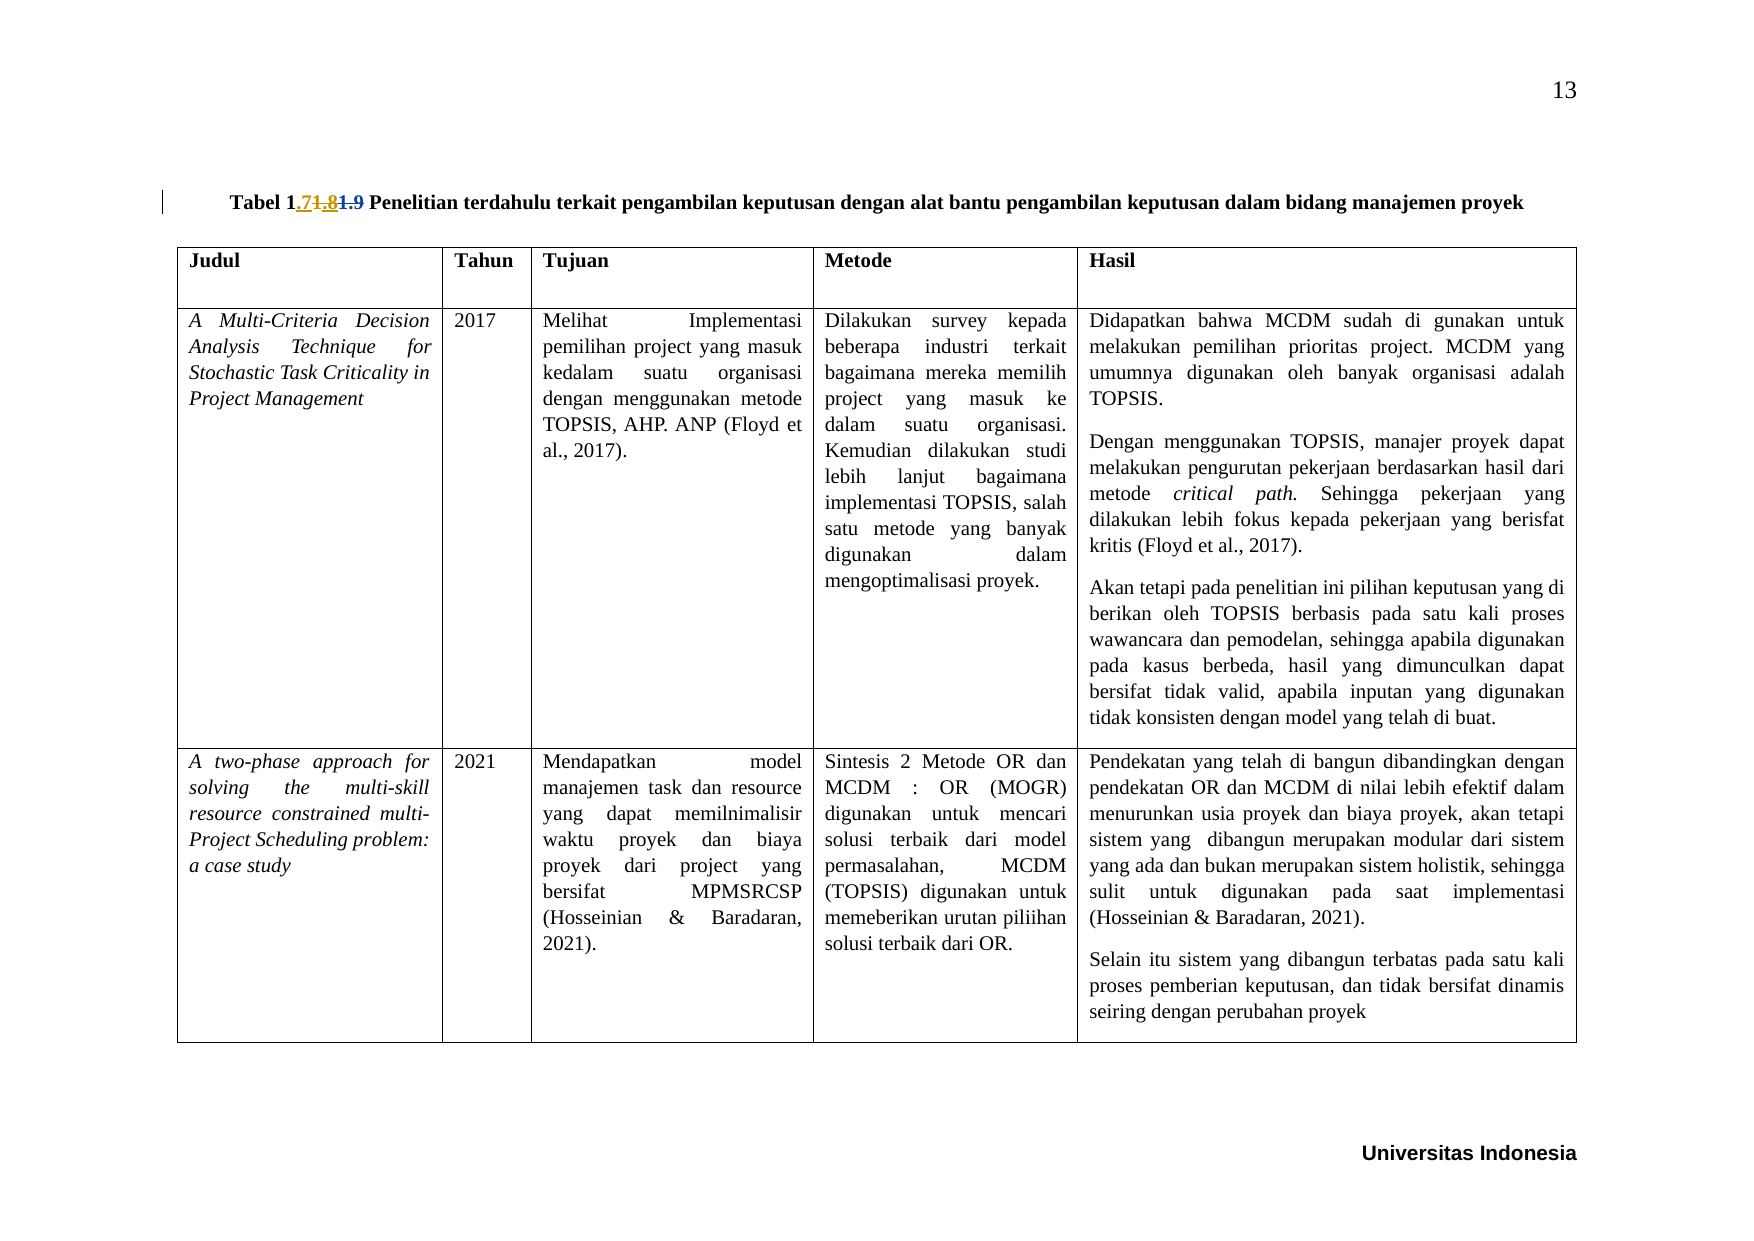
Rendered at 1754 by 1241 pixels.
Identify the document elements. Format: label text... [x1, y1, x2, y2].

table_cell Dilakukan survey kepada beberapa industri terkait bagaimana mereka memilih project yang masuk ke dalam suatu organisasi. Kemudian dilakukan studi lebih lanjut bagaimana implementasi TOPSIS, salah satu metode yang banyak digunakan dalam mengoptimalisasi proyek. [814, 309, 1077, 748]
table_header Judul [178, 248, 442, 307]
table_header Metode [814, 248, 1077, 307]
table_header Hasil [1078, 248, 1576, 307]
table_cell Didapatkan bahwa MCDM sudah di gunakan untuk melakukan pemilihan prioritas project. MCDM yang umumnya digunakan oleh banyak organisasi adalah TOPSIS. Dengan menggunakan TOPSIS, manajer proyek dapat melakukan pengurutan pekerjaan berdasarkan hasil dari metode critical path. Sehingga pekerjaan yang dilakukan lebih fokus kepada pekerjaan yang berisfat kritis (Floyd et al., 2017). Akan tetapi pada penelitian ini pilihan keputusan yang di berikan oleh TOPSIS berbasis pada satu kali proses wawancara dan pemodelan, sehingga apabila digunakan pada kasus berbeda, hasil yang dimunculkan dapat bersifat tidak valid, apabila inputan yang digunakan tidak konsisten dengan model yang telah di buat. [1078, 309, 1576, 748]
table_header Tahun [443, 248, 531, 307]
table_cell Melihat Implementasi pemilihan project yang masuk kedalam suatu organisasi dengan menggunakan metode TOPSIS, AHP. ANP (Floyd et al., 2017). [532, 309, 813, 748]
text Tabel 1 Penelitian terdahulu terkait pengambilan keputusan dengan alat bantu pengambilan keputusan dalam bidang manajemen proyek [177, 190, 1577, 214]
table_cell Sintesis 2 Metode OR dan MCDM : OR (MOGR) digunakan untuk mencari solusi terbaik dari model permasalahan, MCDM (TOPSIS) digunakan untuk memeberikan urutan piliihan solusi terbaik dari OR. [814, 749, 1077, 1042]
table_cell A Multi-Criteria Decision Analysis Technique for Stochastic Task Criticality in Project Management [178, 309, 442, 748]
table_cell A two-phase approach for solving the multi-skill resource constrained multi-Project Scheduling problem: a case study [178, 749, 442, 1042]
table_header Tujuan [532, 248, 813, 307]
table_cell Pendekatan yang telah di bangun dibandingkan dengan pendekatan OR dan MCDM di nilai lebih efektif dalam menurunkan usia proyek dan biaya proyek, akan tetapi sistem yang dibangun merupakan modular dari sistem yang ada dan bukan merupakan sistem holistik, sehingga sulit untuk digunakan pada saat implementasi (Hosseinian & Baradaran, 2021). Selain itu sistem yang dibangun terbatas pada satu kali proses pemberian keputusan, dan tidak bersifat dinamis seiring dengan perubahan proyek [1078, 749, 1576, 1042]
table_cell 2021 [443, 749, 531, 1042]
table_cell Mendapatkan model manajemen task dan resource yang dapat memilnimalisir waktu proyek dan biaya proyek dari project yang bersifat MPMSRCSP (Hosseinian & Baradaran, 2021). [532, 749, 813, 1042]
table_cell 2017 [443, 309, 531, 748]
